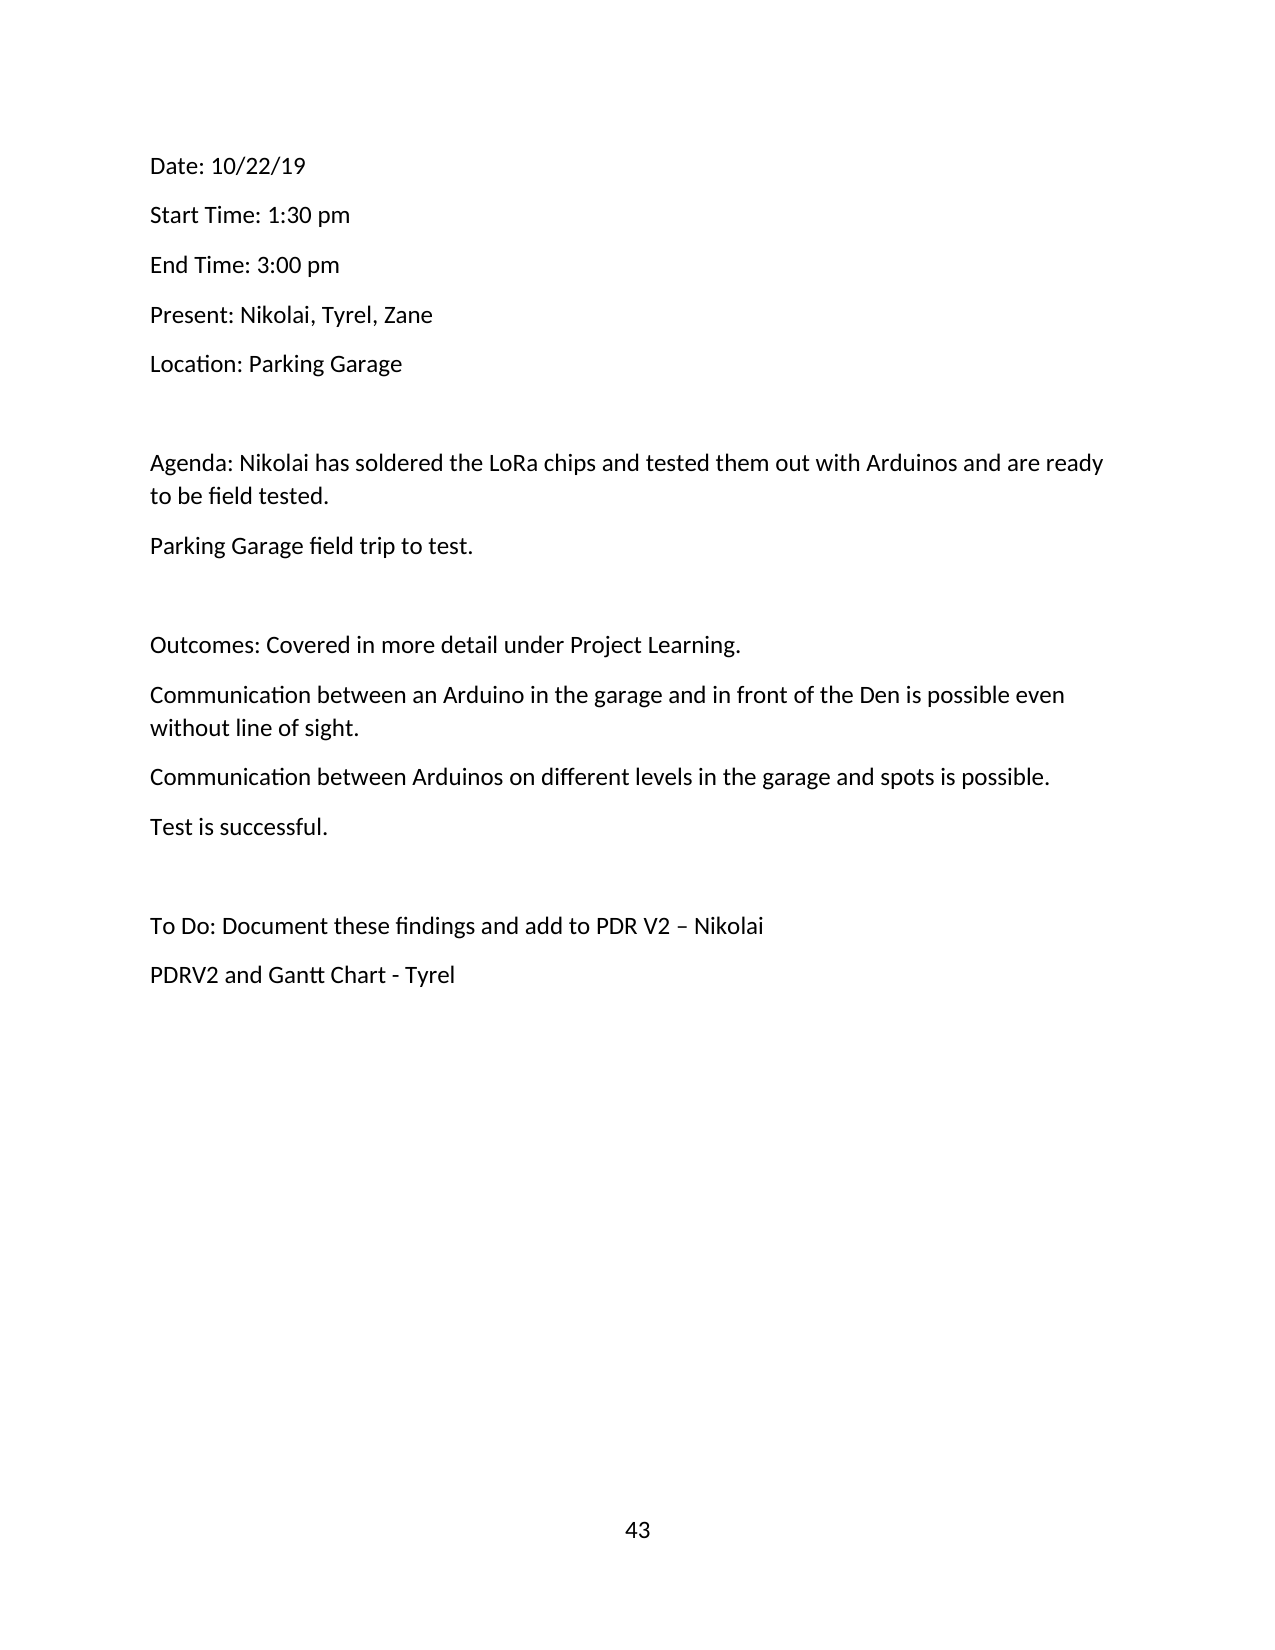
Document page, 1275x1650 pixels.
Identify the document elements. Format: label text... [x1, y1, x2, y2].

text Agenda: Nikolai has soldered the LoRa chips and tested them out with Arduinos and are ready to be field tested. [150, 447, 1125, 511]
text Start Time: 1:30 pm [150, 199, 1125, 230]
text End Time: 3:00 pm [150, 249, 1125, 280]
text Test is successful. [150, 811, 1125, 841]
text Outcomes: Covered in more detail under Project Learning. [150, 629, 1125, 660]
text Parking Garage field trip to test. [150, 530, 1125, 561]
text PDRV2 and Gantt Chart - Tyrel [150, 959, 1125, 990]
text Communication between an Arduino in the garage and in front of the Den is possible even without line of sight. [150, 679, 1125, 742]
text Date: 10/22/19 [150, 150, 1125, 181]
text Present: Nikolai, Tyrel, Zane [150, 299, 1125, 329]
text To Do: Document these findings and add to PDR V2 – Nikolai [150, 910, 1125, 941]
text Location: Parking Garage [150, 348, 1125, 379]
text Communication between Arduinos on different levels in the garage and spots is possible. [150, 761, 1125, 792]
